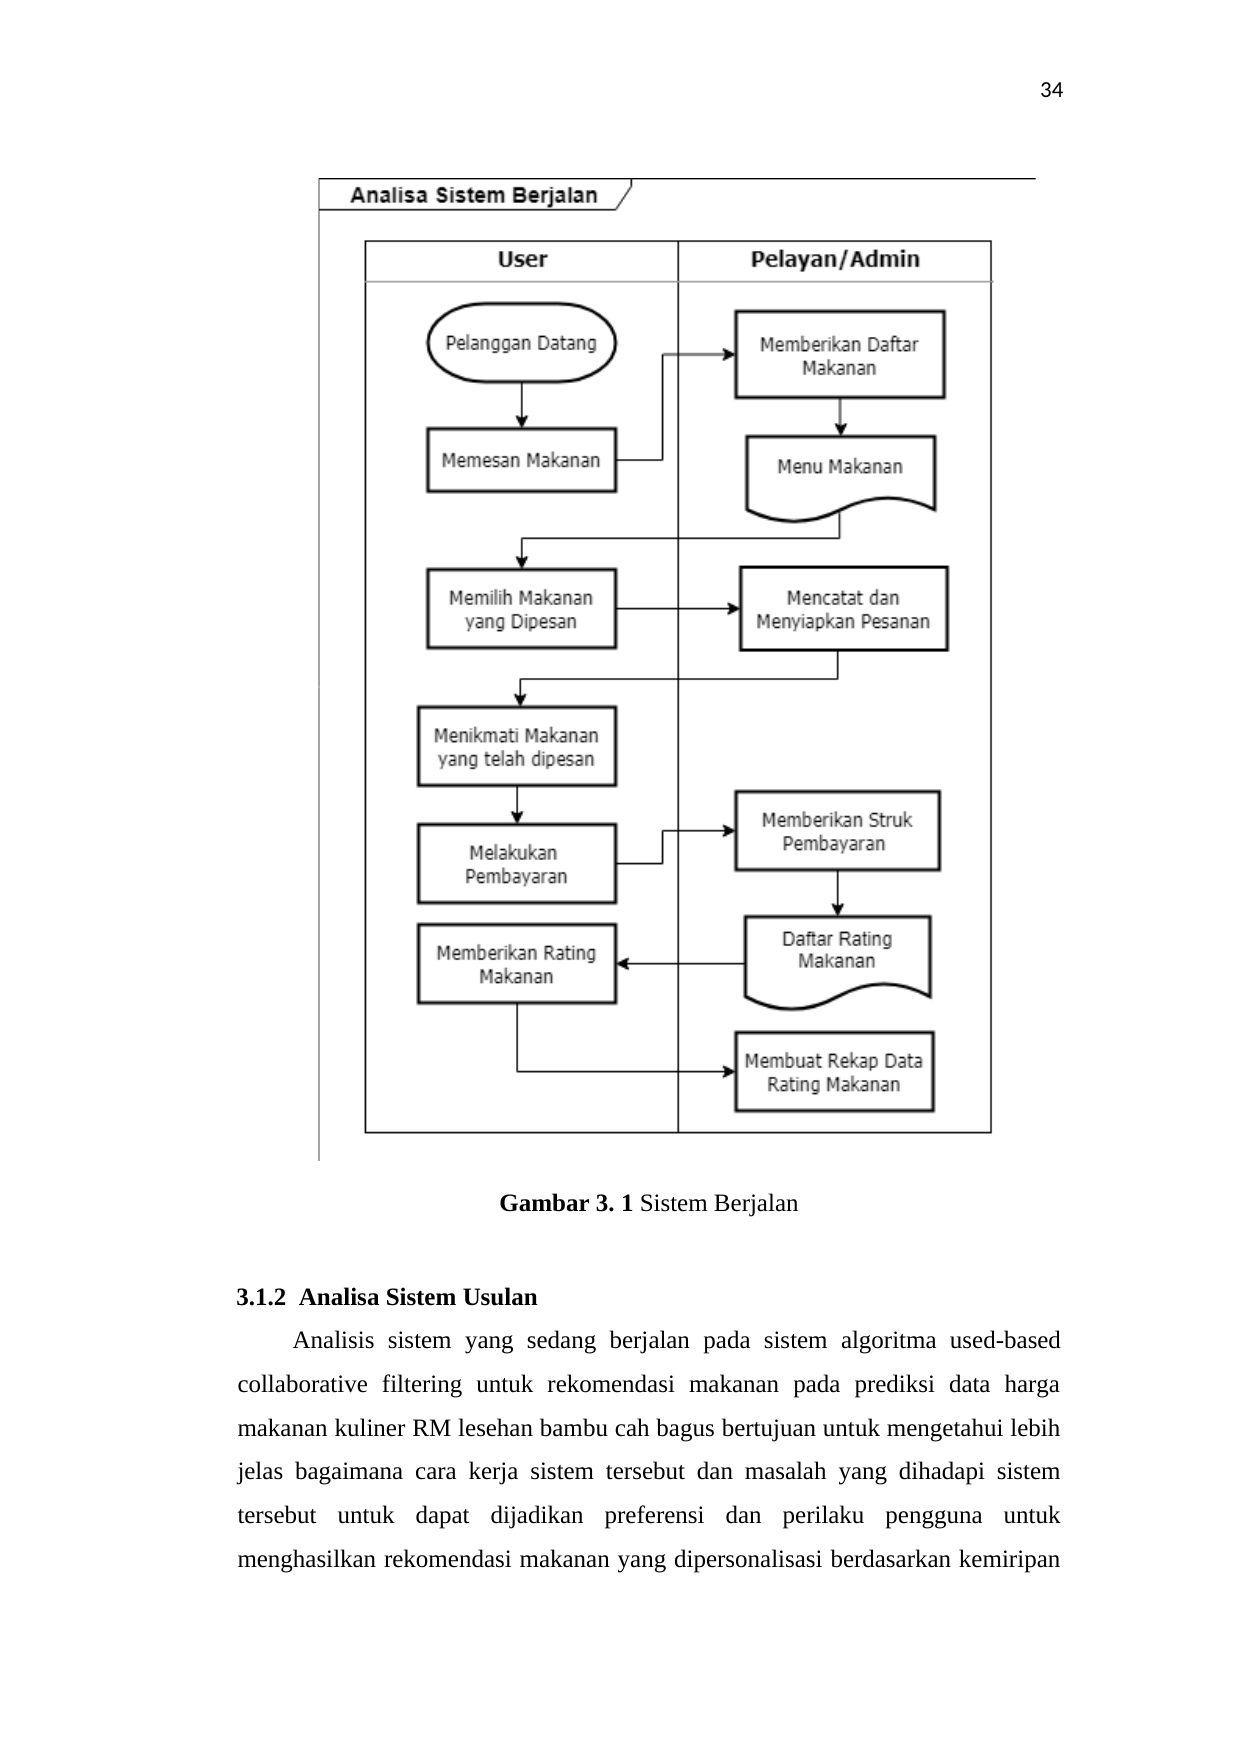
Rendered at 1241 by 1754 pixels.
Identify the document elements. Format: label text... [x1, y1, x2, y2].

text Gambar 3. 1 Sistem Berjalan [236, 441, 1061, 1217]
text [237, 1325, 1061, 1572]
picture [318, 178, 1036, 1162]
subtitle Analisa Sistem Usulan [236, 1282, 1061, 1311]
